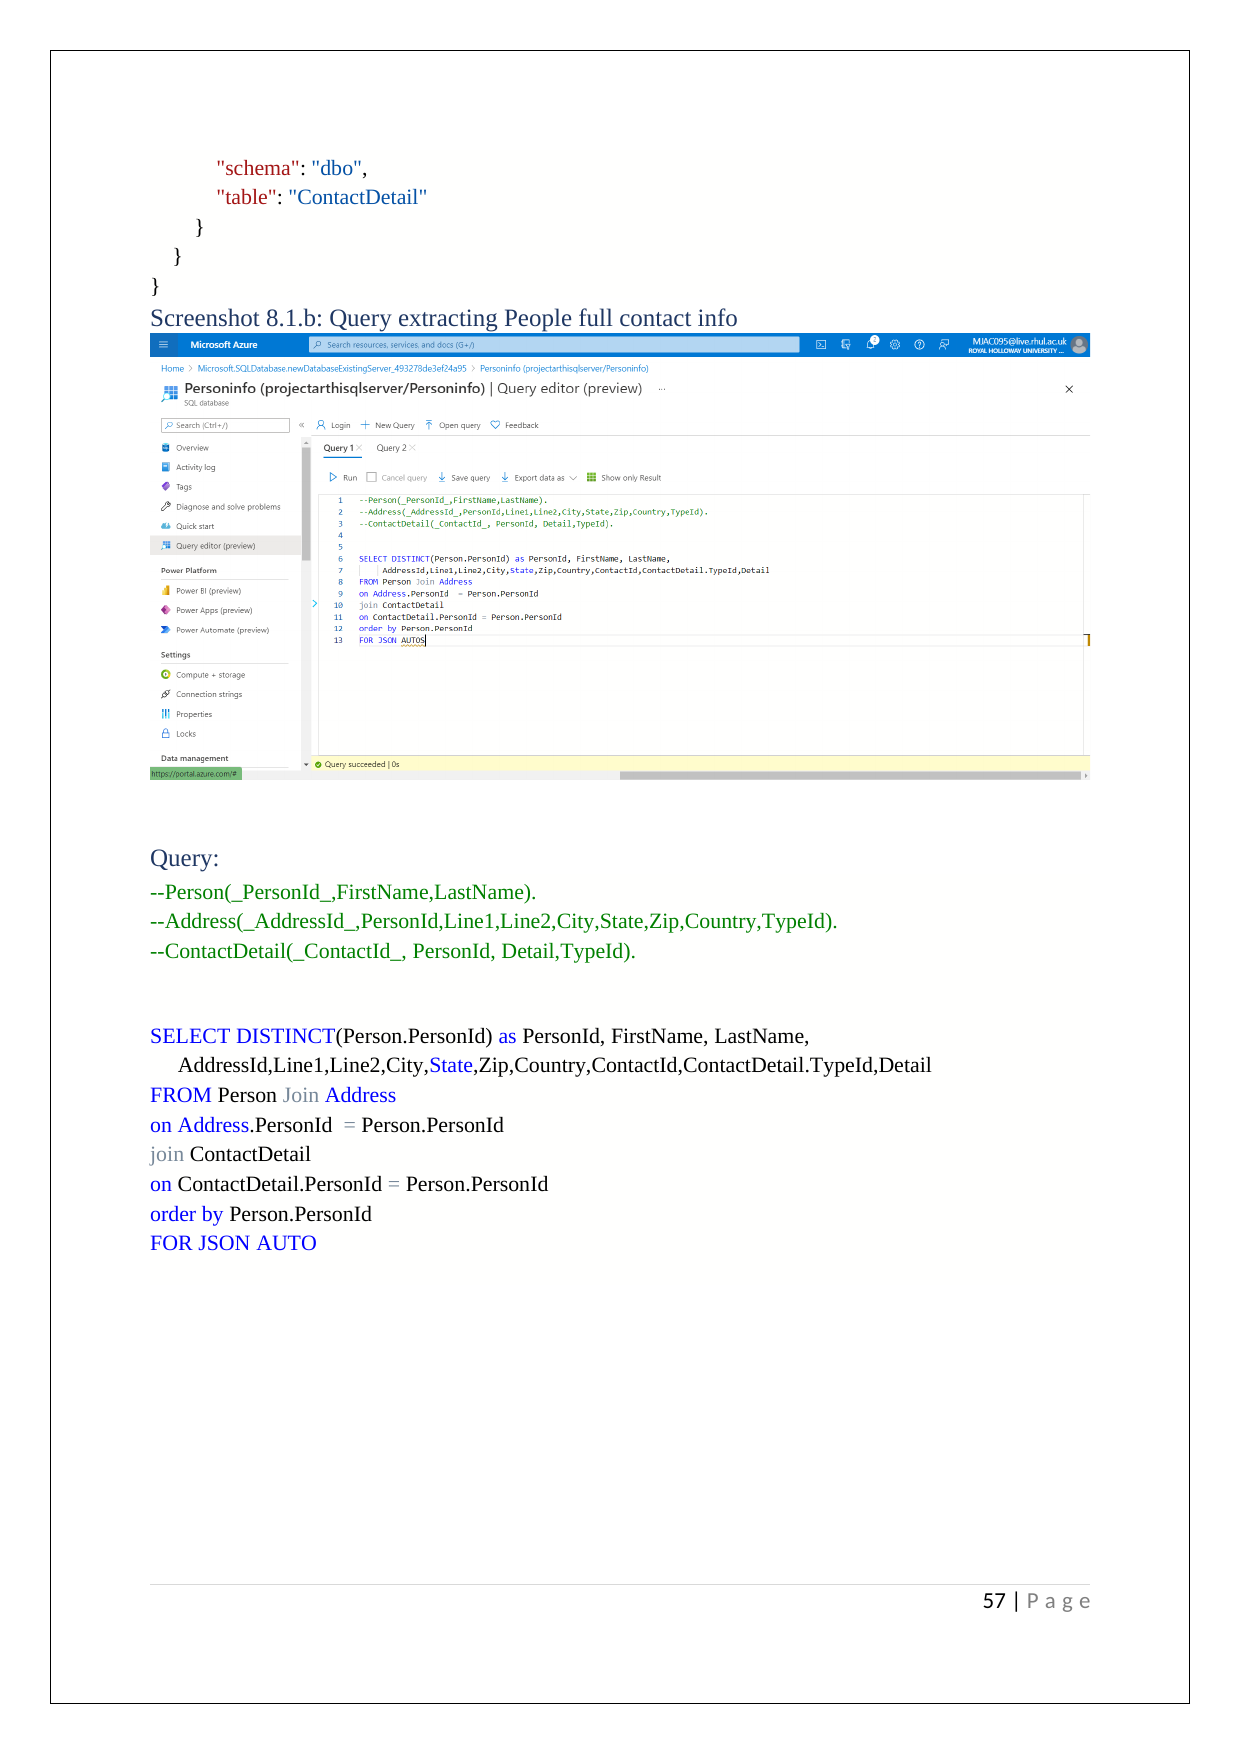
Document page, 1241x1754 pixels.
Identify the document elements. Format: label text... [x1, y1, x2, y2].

text } [150, 209, 1090, 239]
text --Person(_PersonId_,FirstName,LastName). [150, 874, 1090, 904]
text on ContactDetail.PersonId = Person.PersonId [150, 1167, 1090, 1196]
text FROM Person Join Address [150, 1077, 1090, 1107]
text --ContactDetail(_ContactId_, PersonId, Detail,TypeId). [150, 934, 1090, 963]
text AddressId,Line1,Line2,City,State,Zip,Country,ContactId,ContactDetail.TypeId,Detail [150, 1048, 1090, 1077]
text SELECT DISTINCT(Person.PersonId) as PersonId, FirstName, LastName, [150, 1018, 1090, 1048]
text } [150, 269, 1090, 298]
text join ContactDetail [150, 1137, 1090, 1167]
subtitle Query: [150, 843, 1090, 872]
text "table": "ContactDetail" [150, 180, 1090, 209]
text } [150, 239, 1090, 269]
text order by Person.PersonId [150, 1196, 1090, 1226]
text "schema": "dbo", [150, 150, 1090, 180]
subtitle Screenshot 8.1.b: Query extracting People full contact info [150, 303, 1090, 331]
text --Address(_AddressId_,PersonId,Line1,Line2,City,State,Zip,Country,TypeId). [150, 904, 1090, 934]
text on Address.PersonId = Person.PersonId [150, 1107, 1090, 1137]
text FOR JSON AUTO [150, 1226, 1090, 1256]
picture [150, 333, 1091, 780]
